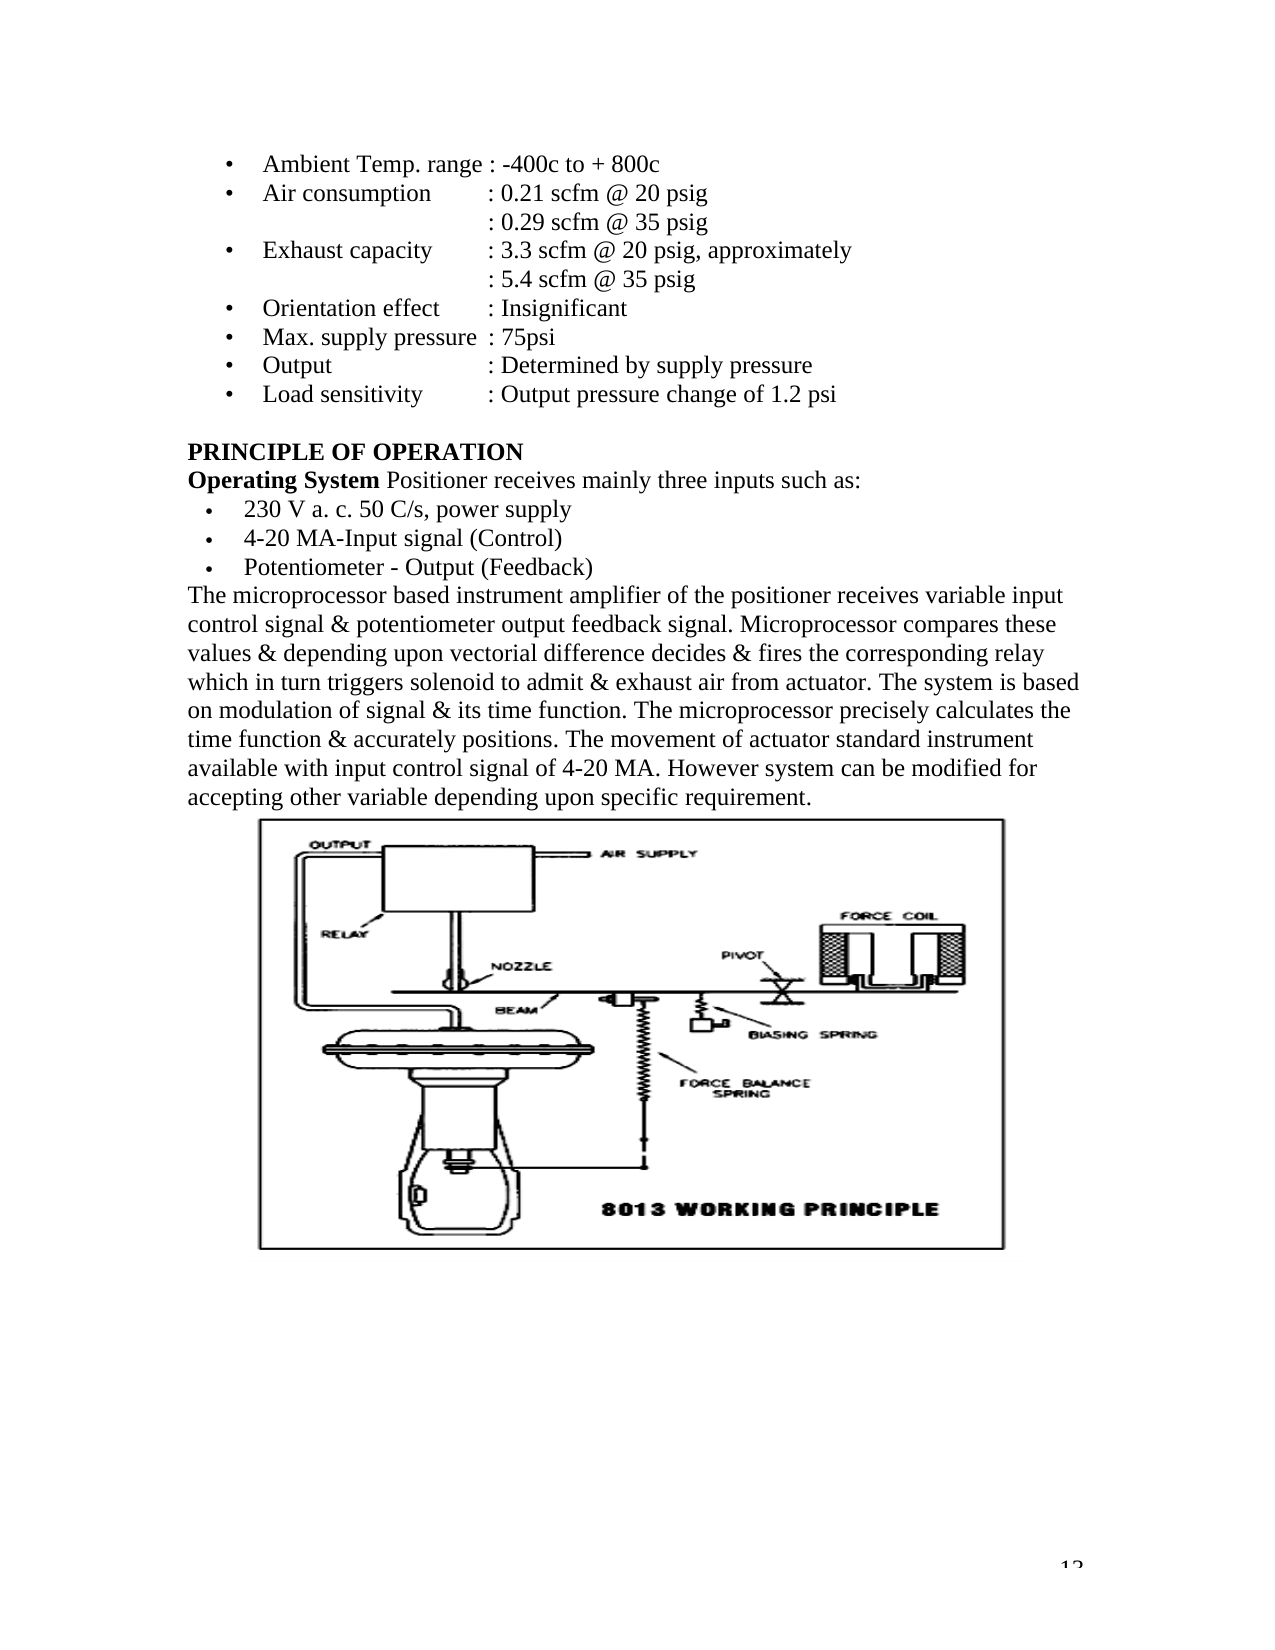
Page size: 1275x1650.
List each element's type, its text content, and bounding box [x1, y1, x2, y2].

list Orientation effect : Insignificant [225, 293, 1269, 322]
text : 5.4 scfm @ 35 psig [488, 264, 1269, 293]
list 4-20 MA-Input signal (Control) [206, 523, 1269, 552]
list Load sensitivity : Output pressure change of 1.2 psi [225, 379, 1269, 408]
subtitle PRINCIPLE OF OPERATION [187, 437, 1269, 466]
list Exhaust capacity : 3.3 scfm @ 20 psig, approximately [225, 235, 1269, 264]
text The microprocessor based instrument amplifier of the positioner receives variable input control signal & potentiometer output feedback signal. Microprocessor compares these values & depending upon vectorial difference decides & fires the corresponding relay which in turn triggers solenoid to admit & exhaust air from actuator. The system is based on modulation of signal & its time function. The microprocessor precisely calculates the time function & accurately positions. The movement of actuator standard instrument available with input control signal of 4-20 MA. However system can be modified for accepting other variable depending upon specific requirement. [187, 581, 1080, 811]
list Output : Determined by supply pressure [225, 350, 1269, 379]
list Ambient Temp. range : -400c to + 800c [225, 149, 1269, 178]
list Max. supply pressure : 75psi [225, 322, 1269, 350]
list 230 V a. c. 50 C/s, power supply [206, 494, 1269, 523]
picture [242, 811, 1029, 1262]
text : 0.29 scfm @ 35 psig [488, 207, 1269, 235]
list Air consumption : 0.21 scfm @ 20 psig [225, 178, 1269, 207]
text Operating System Positioner receives mainly three inputs such as: [187, 466, 1269, 494]
list Potentiometer - Output (Feedback) [206, 552, 1269, 581]
